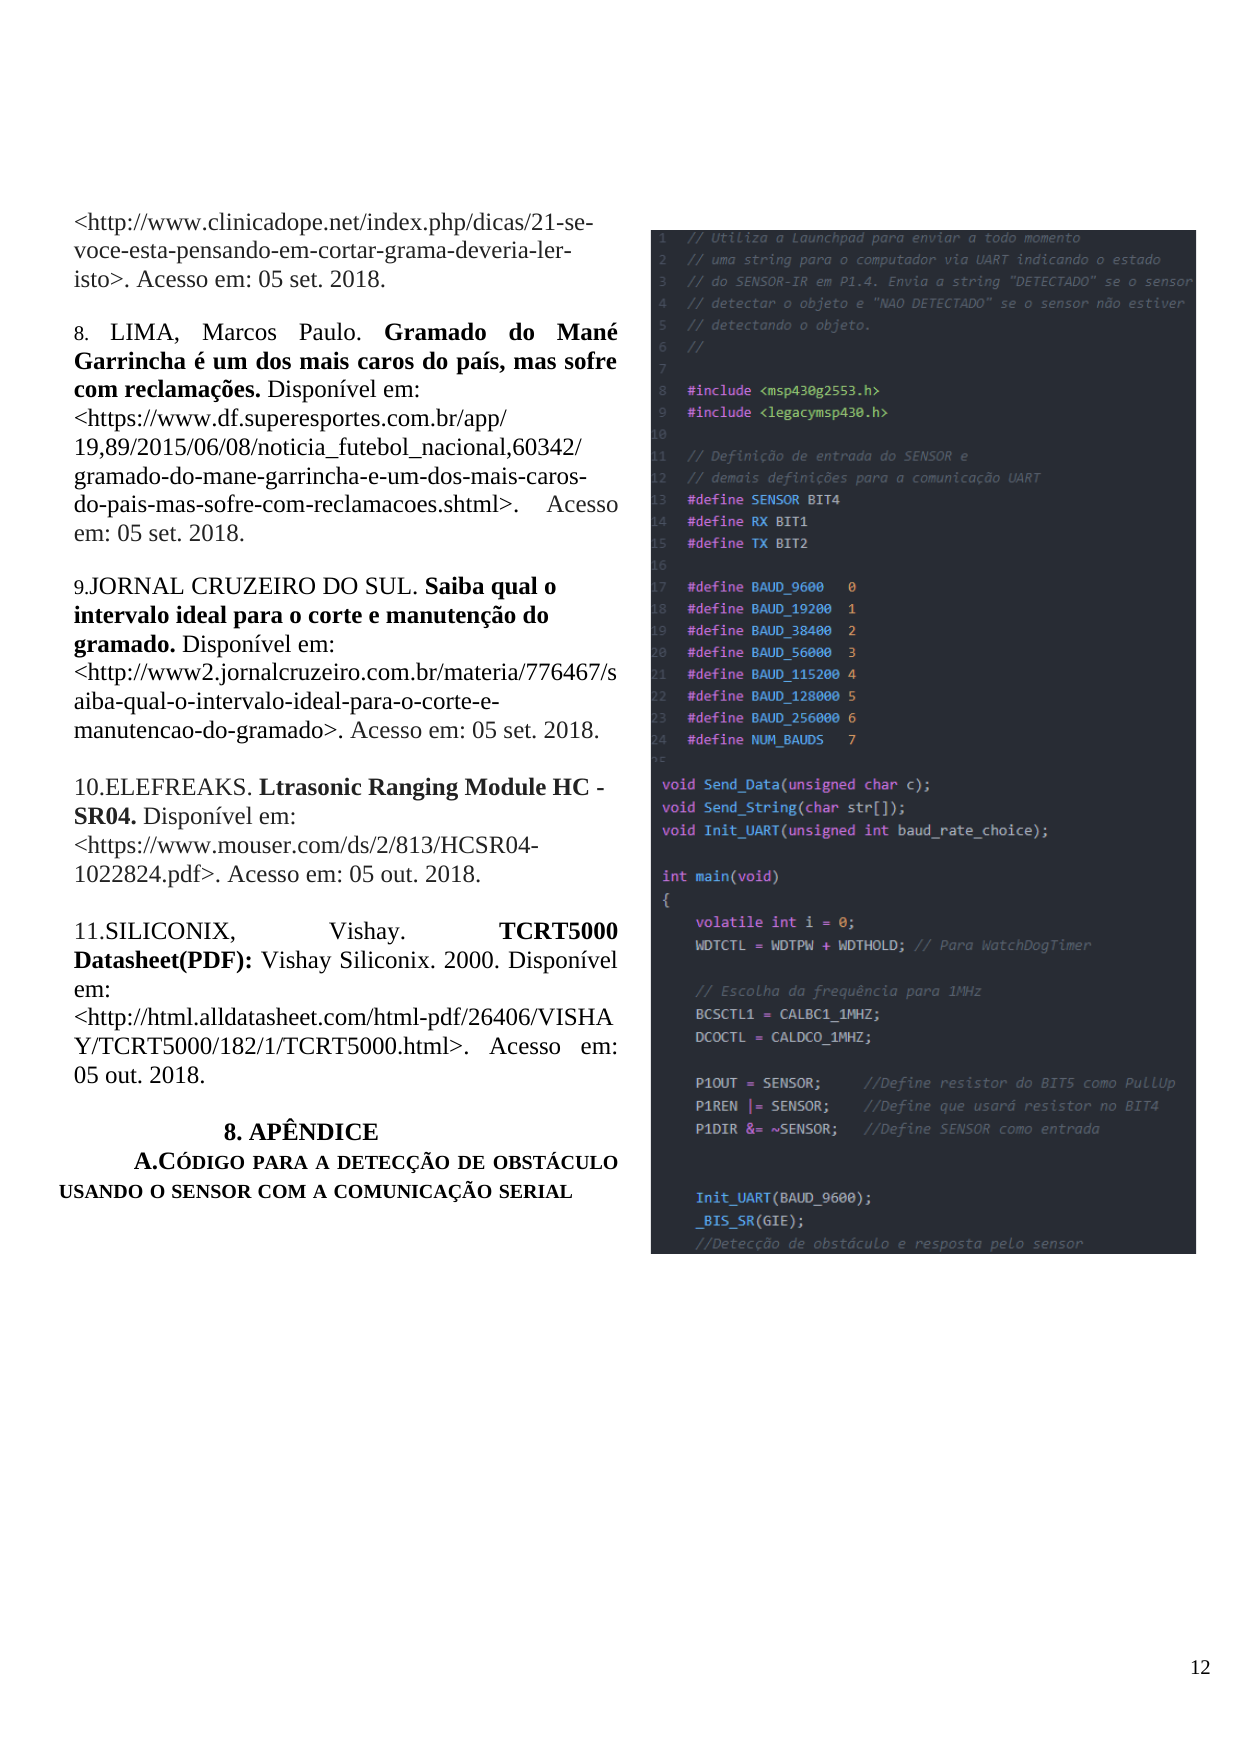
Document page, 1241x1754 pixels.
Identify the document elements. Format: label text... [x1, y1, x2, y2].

text <https://www.df.superesportes.com.br/app/19,89/2015/06/08/noticia_futebol_nacional,60342/gramado-do-mane-garrincha-e-um-dos-mais-caros-do-pais-mas-sofre-com-reclamacoes.shtml>. Acesso em: 05 set. 2018. [73, 403, 618, 547]
picture [650, 230, 1197, 1254]
text 8. LIMA, Marcos Paulo. Gramado do Mané Garrincha é um dos mais caros do país, mas sofre com reclamações. Disponível em: [73, 317, 618, 403]
text 10.ELEFREAKS. Ltrasonic Ranging Module HC - SR04. Disponível em: <https://www.mouser.com/ds/2/813/HCSR04-1022824.pdf>. Acesso em: 05 out. 2018. [73, 772, 618, 887]
text A.Código para a detecção de obstáculo usando o sensor com a comunicação serial [59, 1146, 618, 1204]
text 8. APÊNDICE [148, 1117, 618, 1146]
text 9.JORNAL CRUZEIRO DO SUL. Saiba qual o intervalo ideal para o corte e manutenção do gramado. Disponível em: <http://www2.jornalcruzeiro.com.br/materia/776467/saiba-qual-o-intervalo-ideal-para-o-corte-e-manutencao-do-gramado>. Acesso em: 05 set. 2018. [73, 571, 618, 744]
text 11.SILICONIX, Vishay. TCRT5000 Datasheet(PDF): Vishay Siliconix. 2000. Disponível em: <http://html.alldatasheet.com/html-pdf/26406/VISHAY/TCRT5000/182/1/TCRT5000.html>. Acesso em: 05 out. 2018. [73, 968, 618, 1089]
